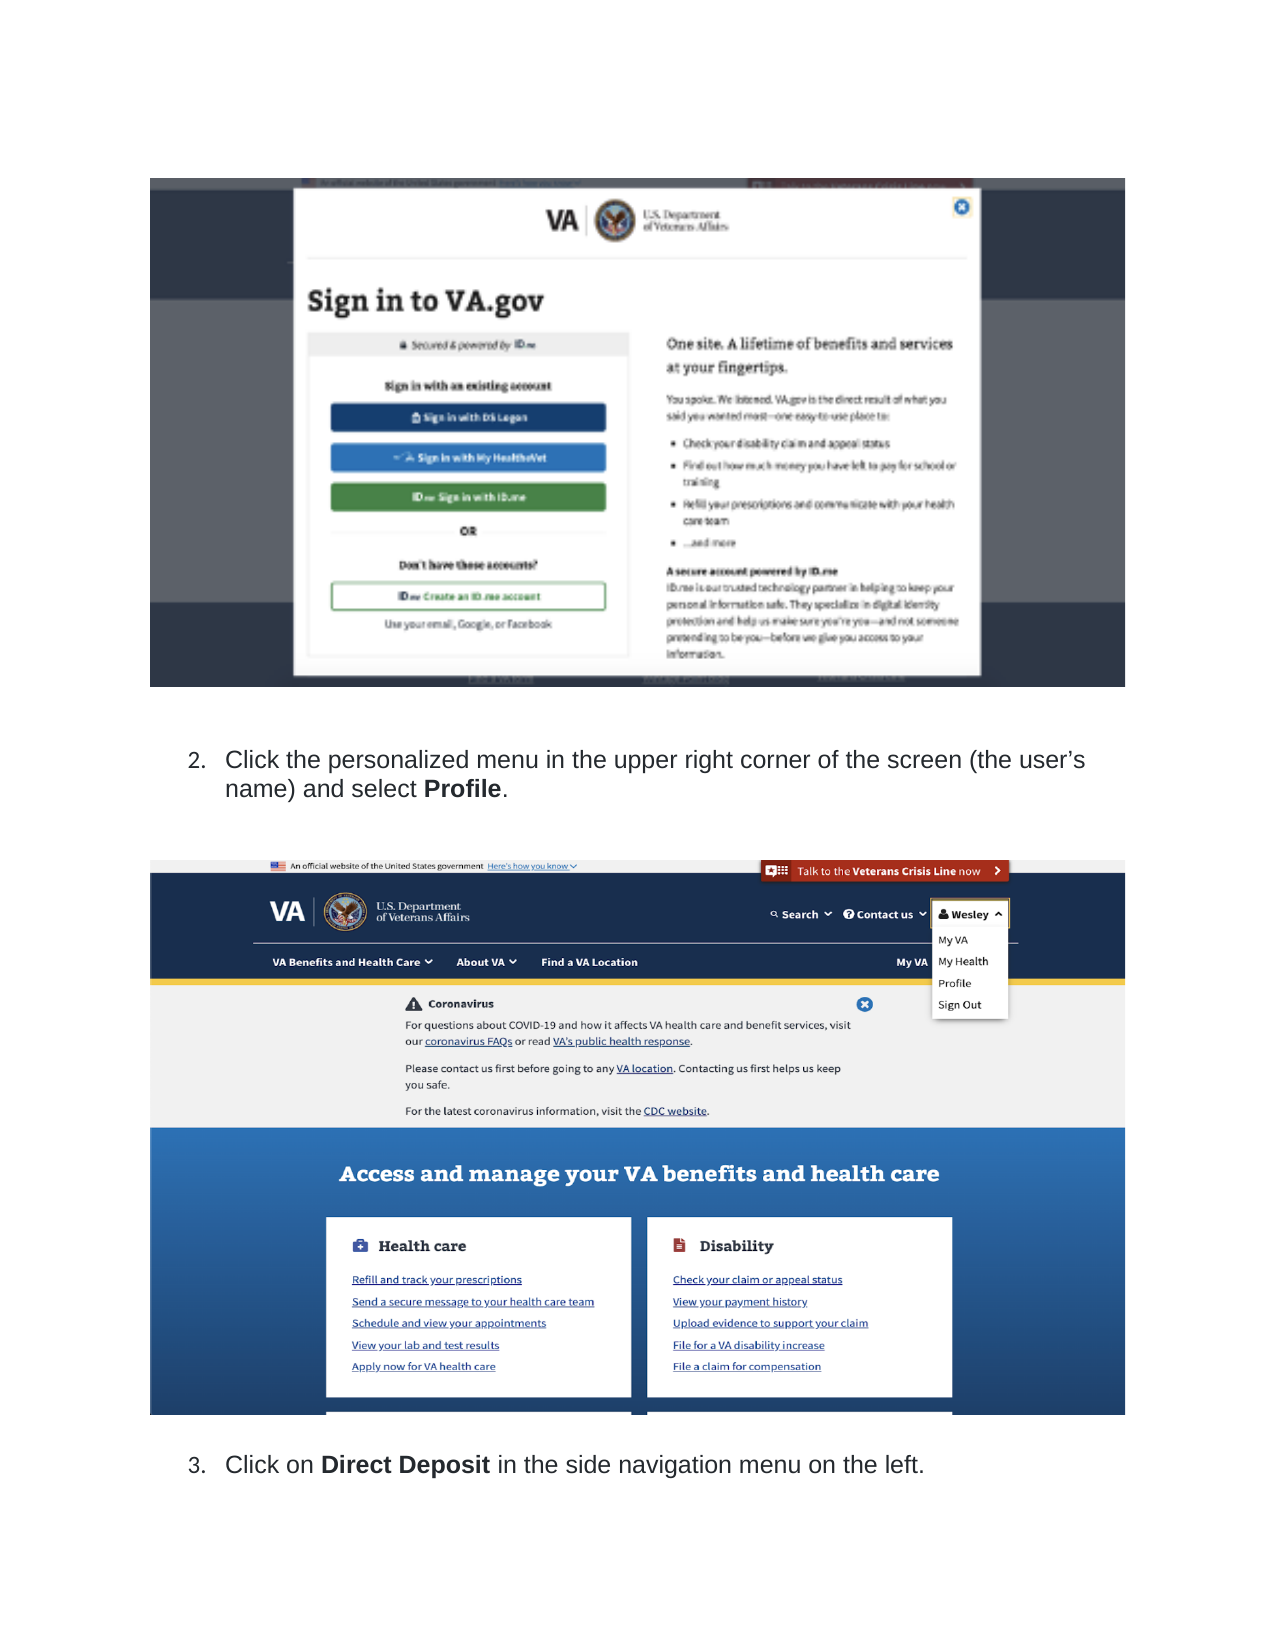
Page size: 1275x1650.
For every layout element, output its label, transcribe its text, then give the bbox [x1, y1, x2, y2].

list Click the personalized menu in the upper right corner of the screen (the user’s name) and select Profile. [187, 744, 1125, 803]
list Click on Direct Deposit in the side navigation menu on the left. [187, 1449, 1125, 1480]
picture [150, 178, 1125, 687]
picture [150, 860, 1125, 1415]
